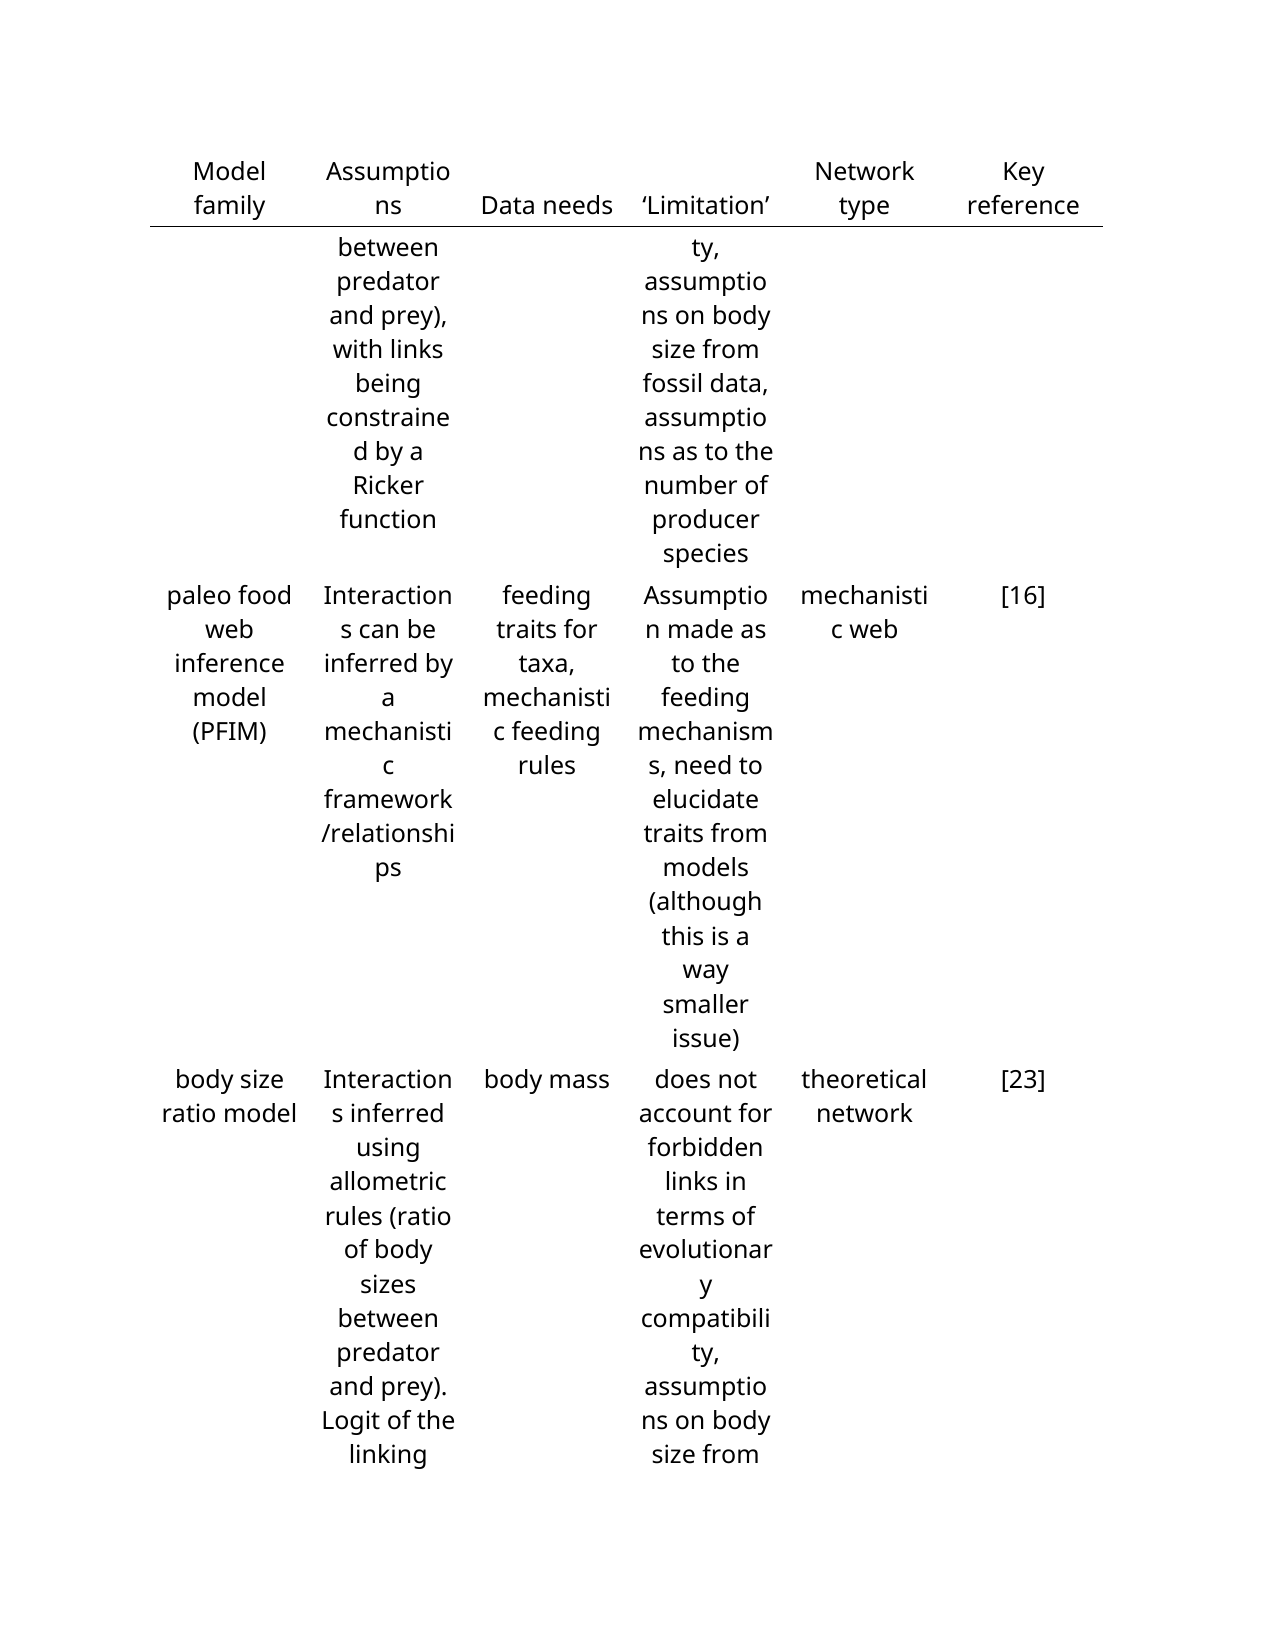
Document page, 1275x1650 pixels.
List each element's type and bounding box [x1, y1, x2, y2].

table_header [139, 150, 1114, 1471]
